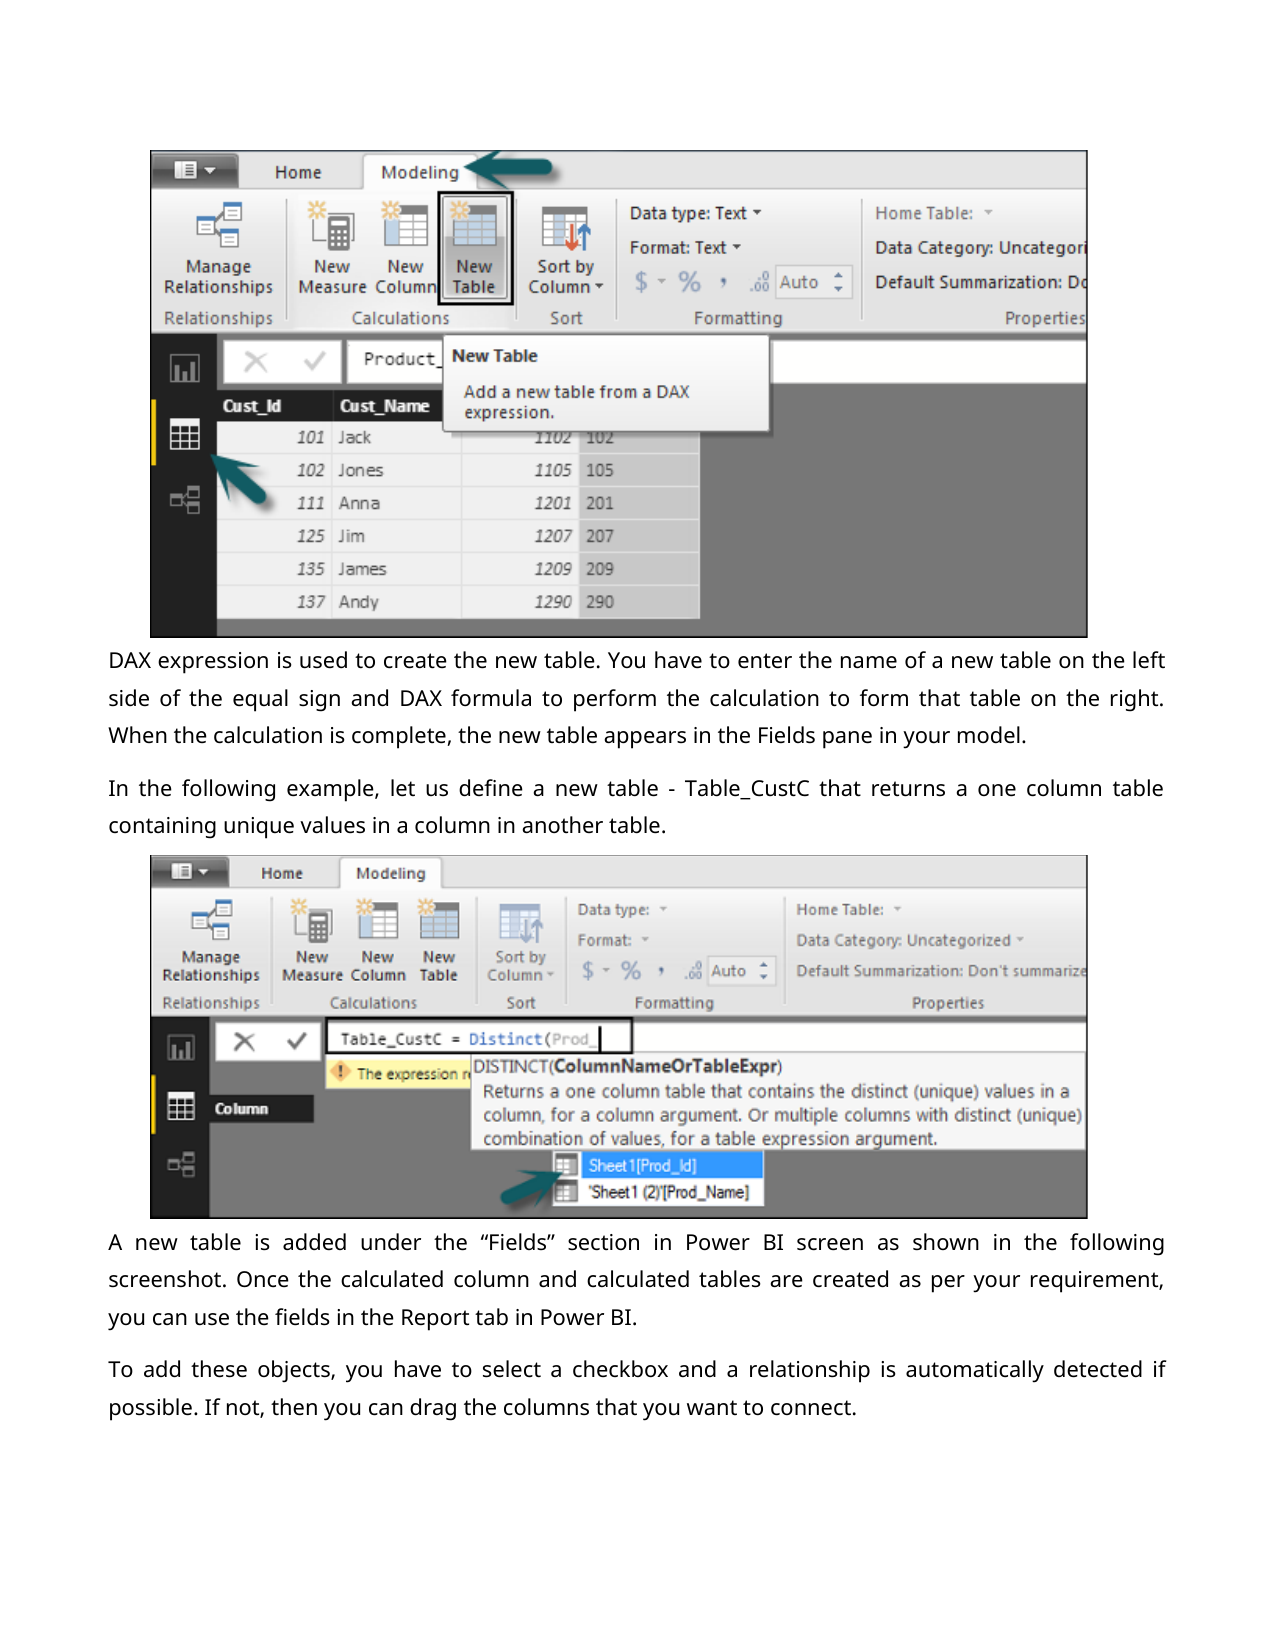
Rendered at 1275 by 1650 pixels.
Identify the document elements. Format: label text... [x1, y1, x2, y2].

text In the following example, let us define a new table - Table_CustC that returns a one column table containing unique values in a column in another table. [108, 765, 1167, 840]
picture [150, 150, 1088, 638]
text DAX expression is used to create the new table. You have to enter the name of a new table on the left side of the equal sign and DAX formula to perform the calculation to form that table on the right. When the calculation is complete, the new table appears in the Fields pane in your model. [108, 637, 1167, 750]
picture [150, 855, 1088, 1219]
text To add these objects, you have to select a checkbox and a relationship is automatically detected if possible. If not, then you can drag the columns that you want to connect. [108, 1346, 1167, 1421]
text A new table is added under the “Fields” section in Power BI screen as shown in the following screenshot. Once the calculated column and calculated tables are created as per your requirement, you can use the fields in the Report tab in Power BI. [108, 1219, 1167, 1331]
